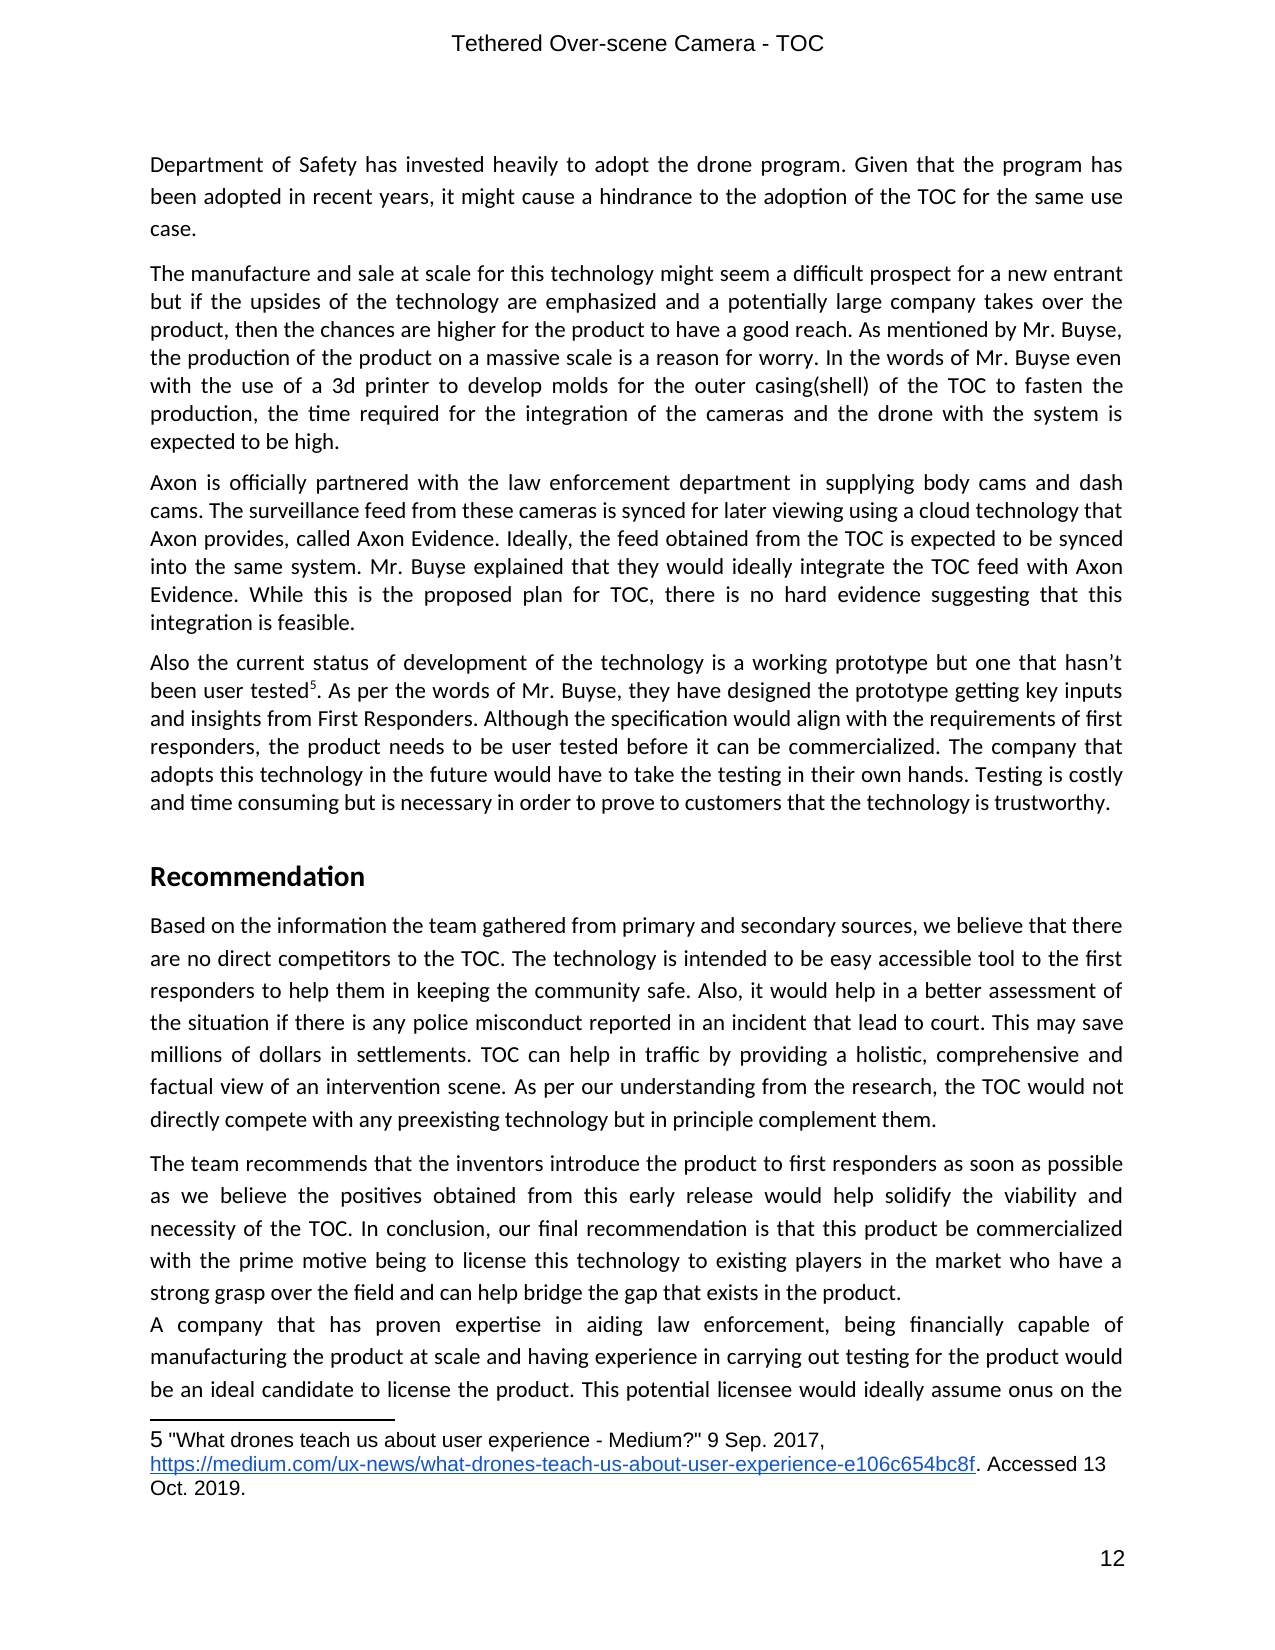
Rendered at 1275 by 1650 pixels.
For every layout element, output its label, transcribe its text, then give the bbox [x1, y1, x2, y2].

text Based on the information the team gathered from primary and secondary sources, we believe that there are no direct competitors to the TOC. The technology is intended to be easy accessible tool to the first responders to help them in keeping the community safe. Also, it would help in a better assessment of the situation if there is any police misconduct reported in an incident that lead to court. This may save millions of dollars in settlements. TOC can help in traffic by providing a holistic, comprehensive and factual view of an intervention scene. As per our understanding from the research, the TOC would not directly compete with any preexisting technology but in principle complement them. [150, 912, 1125, 1040]
text The team recommends that the inventors introduce the product to first responders as soon as possible as we believe the positives obtained from this early release would help solidify the viability and necessity of the TOC. In conclusion, our final recommendation is that this product be commercialized with the prime motive being to license this technology to existing players in the market who have a strong grasp over the field and can help bridge the gap that exists in the product. [150, 1149, 1125, 1306]
text Also the current status of development of the technology is a working prototype but one that hasn’t been user tested. As per the words of Mr. Buyse, they have designed the prototype getting key inputs and insights from First Responders. Although the specification would align with the requirements of first responders, the product needs to be user tested before it can be commercialized. The company that adopts this technology in the future would have to take the testing in their own hands. Testing is costly and time consuming but is necessary in order to prove to customers that the technology is trustworthy. [150, 648, 1125, 816]
text Axon is officially partnered with the law enforcement department in supplying body cams and dash cams. The surveillance feed from these cameras is synced for later viewing using a cloud technology that Axon provides, called Axon Evidence. Ideally, the feed obtained from the TOC is expected to be synced into the same system. Mr. Buyse explained that they would ideally integrate the TOC feed with Axon Evidence. While this is the proposed plan for TOC, there is no hard evidence suggesting that this integration is feasible. [150, 468, 1125, 636]
subtitle Recommendation [150, 858, 1125, 894]
text Based on the information the team gathered from primary and secondary sources, we believe that there are no direct competitors to the TOC. The technology is intended to be easy accessible tool to the first responders to help them in keeping the community safe. Also, it would help in a better assessment of the situation if there is any police misconduct reported in an incident that lead to court. This may save millions of dollars in settlements. TOC can help in traffic by providing a holistic, comprehensive and factual view of an intervention scene. As per our understanding from the research, the TOC would not directly compete with any preexisting technology but in principle complement them. [150, 1068, 1125, 1133]
text The manufacture and sale at scale for this technology might seem a difficult prospect for a new entrant but if the upsides of the technology are emphasized and a potentially large company takes over the product, then the chances are higher for the product to have a good reach. As mentioned by Mr. Buyse, the production of the product on a massive scale is a reason for worry. In the words of Mr. Buyse even with the use of a 3d printer to develop molds for the outer casing(shell) of the TOC to fasten the production, the time required for the integration of the cameras and the drone with the system is expected to be high. [150, 259, 1125, 455]
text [150, 1310, 1125, 1403]
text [150, 150, 1125, 242]
